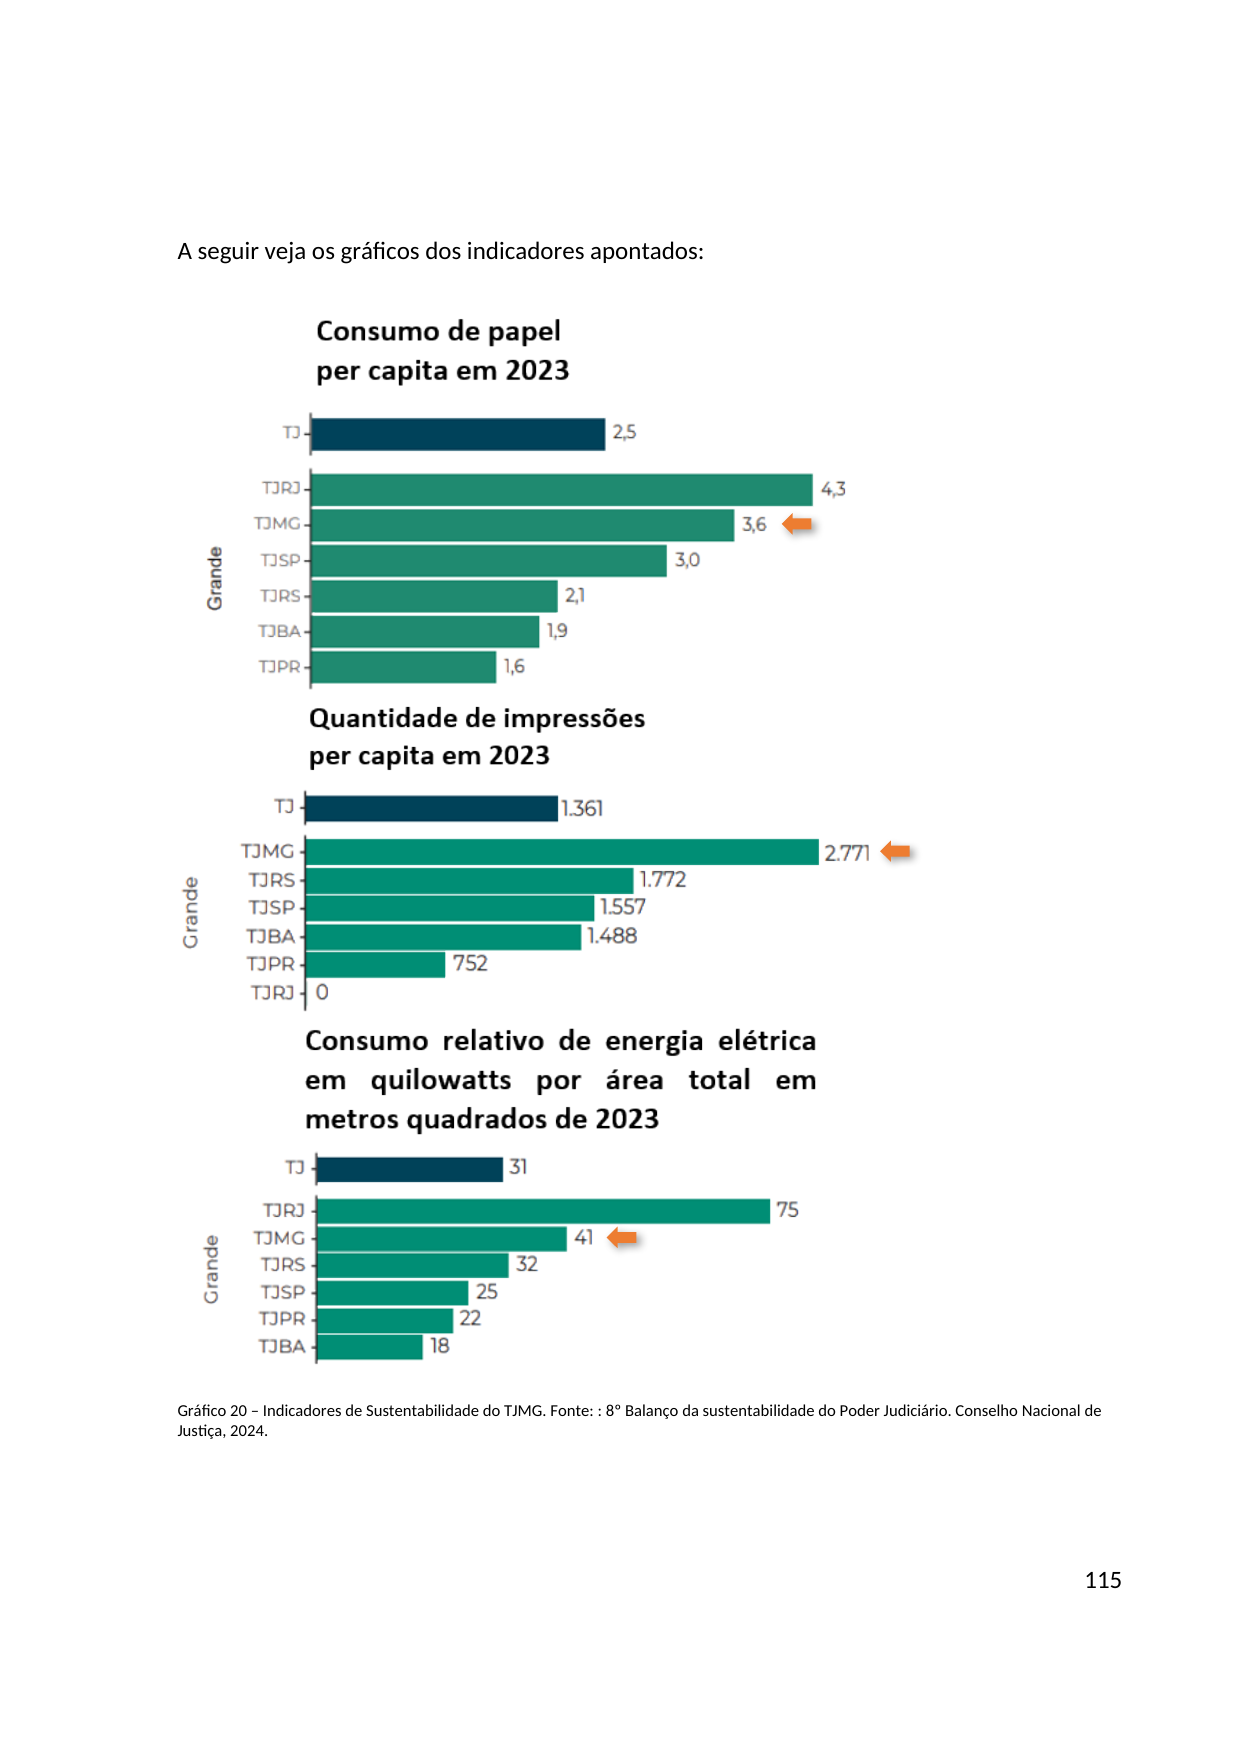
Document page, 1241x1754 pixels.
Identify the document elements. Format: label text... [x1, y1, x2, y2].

text Gráfico 20 – Indicadores de Sustentabilidade do TJMG. Fonte: : 8º Balanço da sustentabilidade do Poder Judiciário. Conselho Nacional de Justiça, 2024. [177, 1400, 1122, 1441]
picture [164, 293, 880, 1380]
text A seguir veja os gráficos dos indicadores apontados: [177, 235, 1122, 266]
